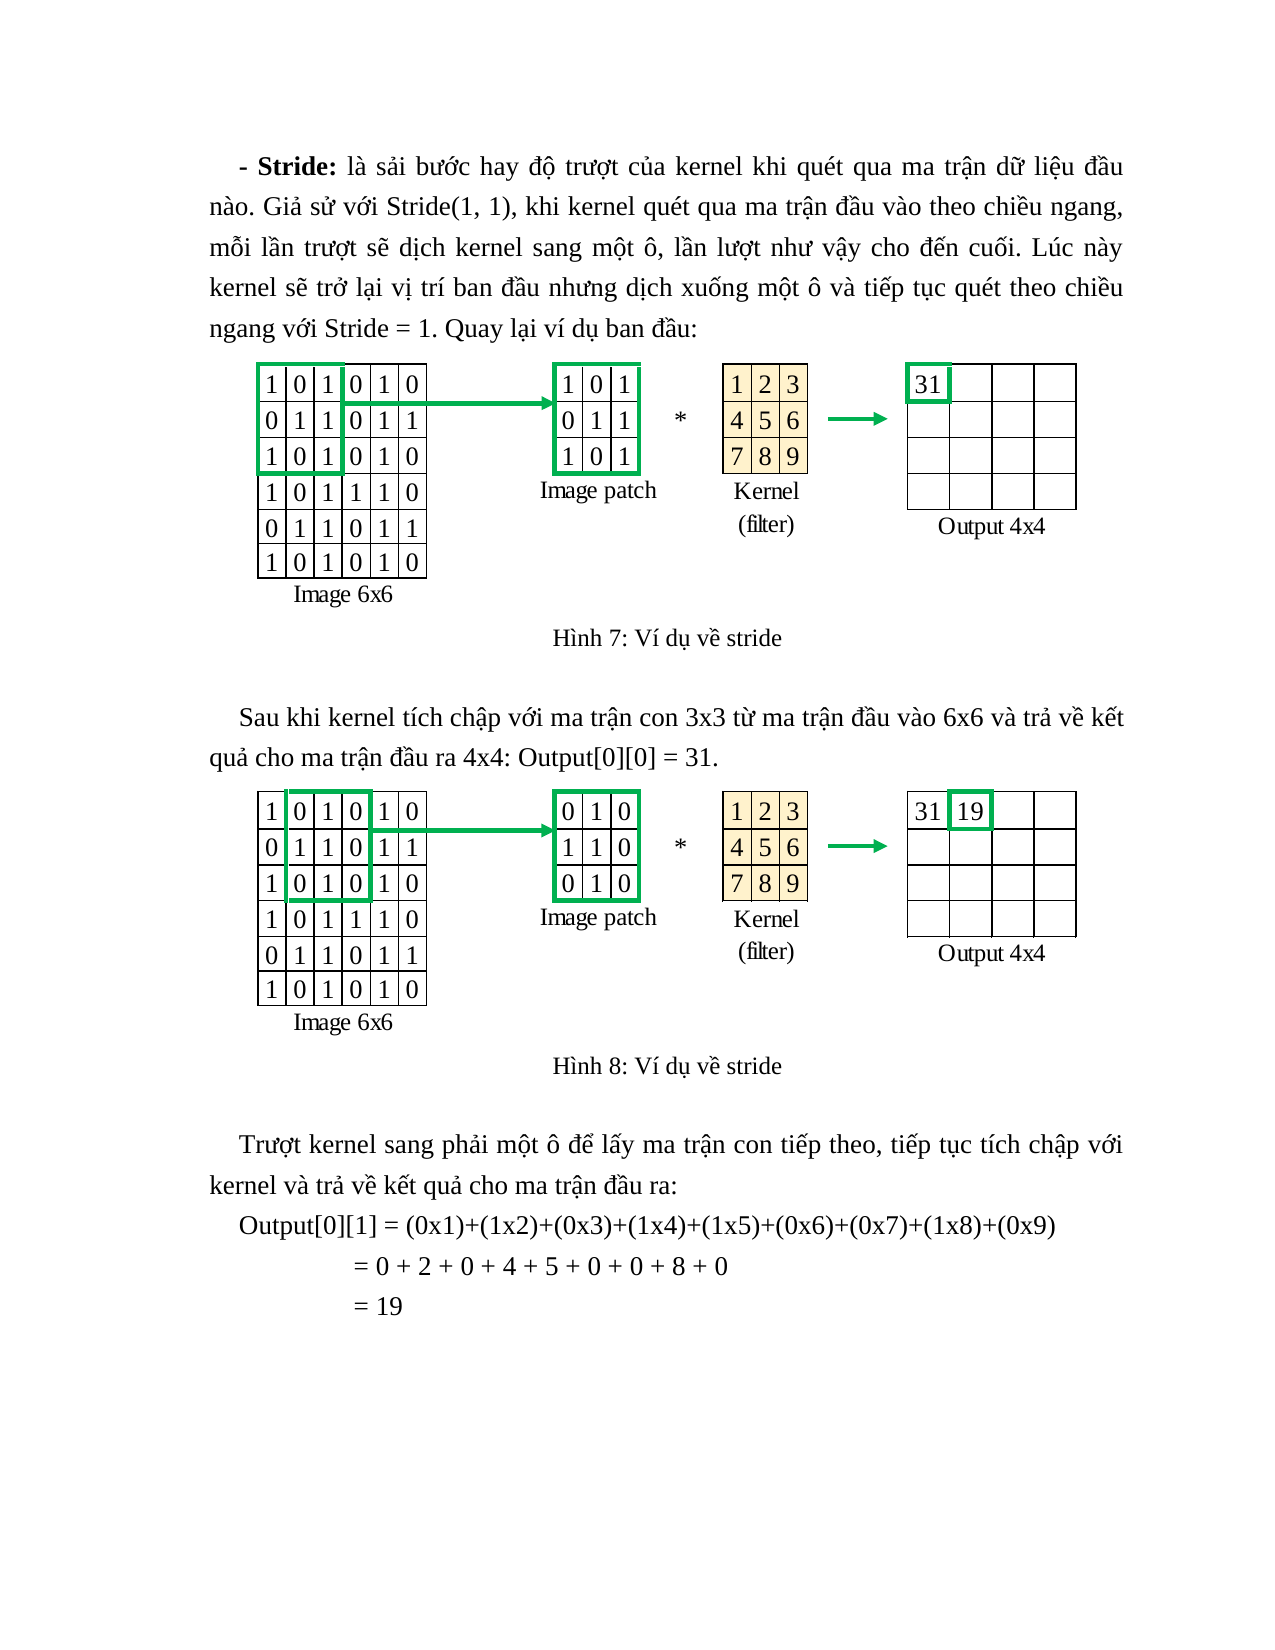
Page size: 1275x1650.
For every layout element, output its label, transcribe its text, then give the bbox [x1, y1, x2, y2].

text Trượt kernel sang phải một ô để lấy ma trận con tiếp theo, tiếp tục tích chập với kernel và trả về kết quả cho ma trận đầu ra: [209, 1128, 1125, 1200]
text Hình 7: Ví dụ về stride [209, 623, 1125, 652]
text - Stride: là sải bước hay độ trượt của kernel khi quét qua ma trận dữ liệu đầu nào. Giả sử với Stride(1, 1), khi kernel quét qua ma trận đầu vào theo chiều ngang, mỗi lần trượt sẽ dịch kernel sang một ô, lần lượt như vậy cho đến cuối. Lúc này kernel sẽ trở lại vị trí ban đầu nhưng dịch xuống một ô và tiếp tục quét theo chiều ngang với Stride = 1. Quay lại ví dụ ban đầu: [209, 150, 1125, 343]
text Hình 8: Ví dụ về stride [209, 1051, 1125, 1079]
text Sau khi kernel tích chập với ma trận con 3x3 từ ma trận đầu vào 6x6 và trả về kết quả cho ma trận đầu ra 4x4: Output[0][0] = 31. [209, 701, 1125, 773]
text = 0 + 2 + 0 + 4 + 5 + 0 + 0 + 8 + 0 [209, 1250, 1125, 1281]
text Output[0][1] = (0x1)+(1x2)+(0x3)+(1x4)+(1x5)+(0x6)+(0x7)+(1x8)+(0x9) [209, 1209, 1125, 1240]
text = 19 [209, 1290, 1125, 1321]
